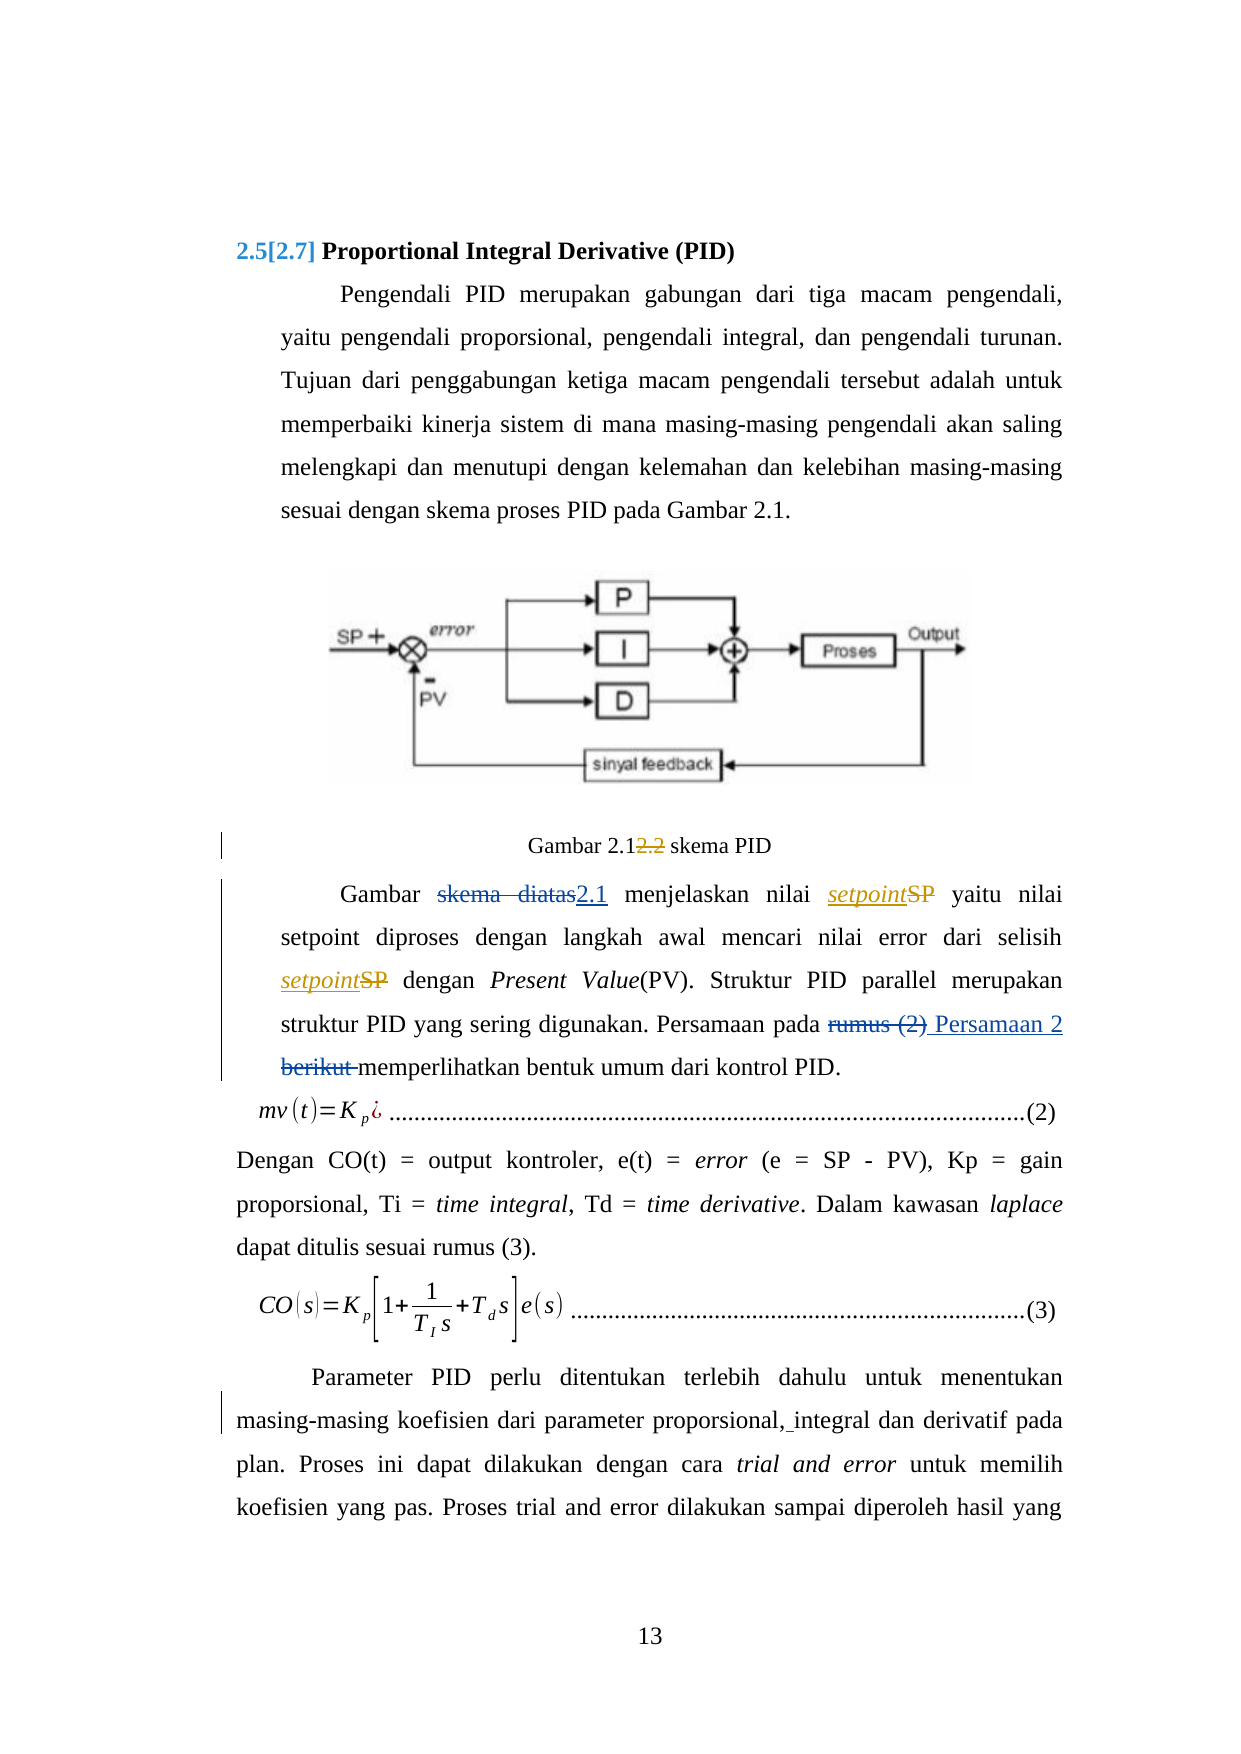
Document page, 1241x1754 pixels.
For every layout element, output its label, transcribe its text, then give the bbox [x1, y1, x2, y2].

text Gambar menjelaskan nilai yaitu nilai setpoint diproses dengan langkah awal mencari nilai error dari selisih dengan Present Value(PV). Struktur PID parallel merupakan struktur PID yang sering digunakan. Persamaan pada memperlihatkan bentuk umum dari kontrol PID. [281, 879, 1063, 1081]
text Gambar 2.1 skema PID [236, 832, 1063, 858]
text (3) [251, 1275, 1063, 1344]
text Dengan CO(t) = output kontroler, e(t) = error (e = SP - PV), Kp = gain proporsional, Ti = time integral, Td = time derivative. Dalam kawasan laplace dapat ditulis sesuai rumus (3). [236, 1146, 1063, 1261]
subtitle Proportional Integral Derivative (PID) [236, 236, 1063, 265]
text (2) [251, 1095, 1063, 1127]
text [236, 1362, 1063, 1521]
text Pengendali PID merupakan gabungan dari tiga macam pengendali, yaitu pengendali proporsional, pengendali integral, dan pengendali turunan. Tujuan dari penggabungan ketiga macam pengendali tersebut adalah untuk memperbaiki kinerja sistem di mana masing-masing pengendali akan saling melengkapi dan menutupi dengan kelemahan dan kelebihan masing-masing sesuai dengan skema proses PID pada Gambar 2.1. [281, 279, 1063, 524]
picture [325, 538, 1047, 818]
